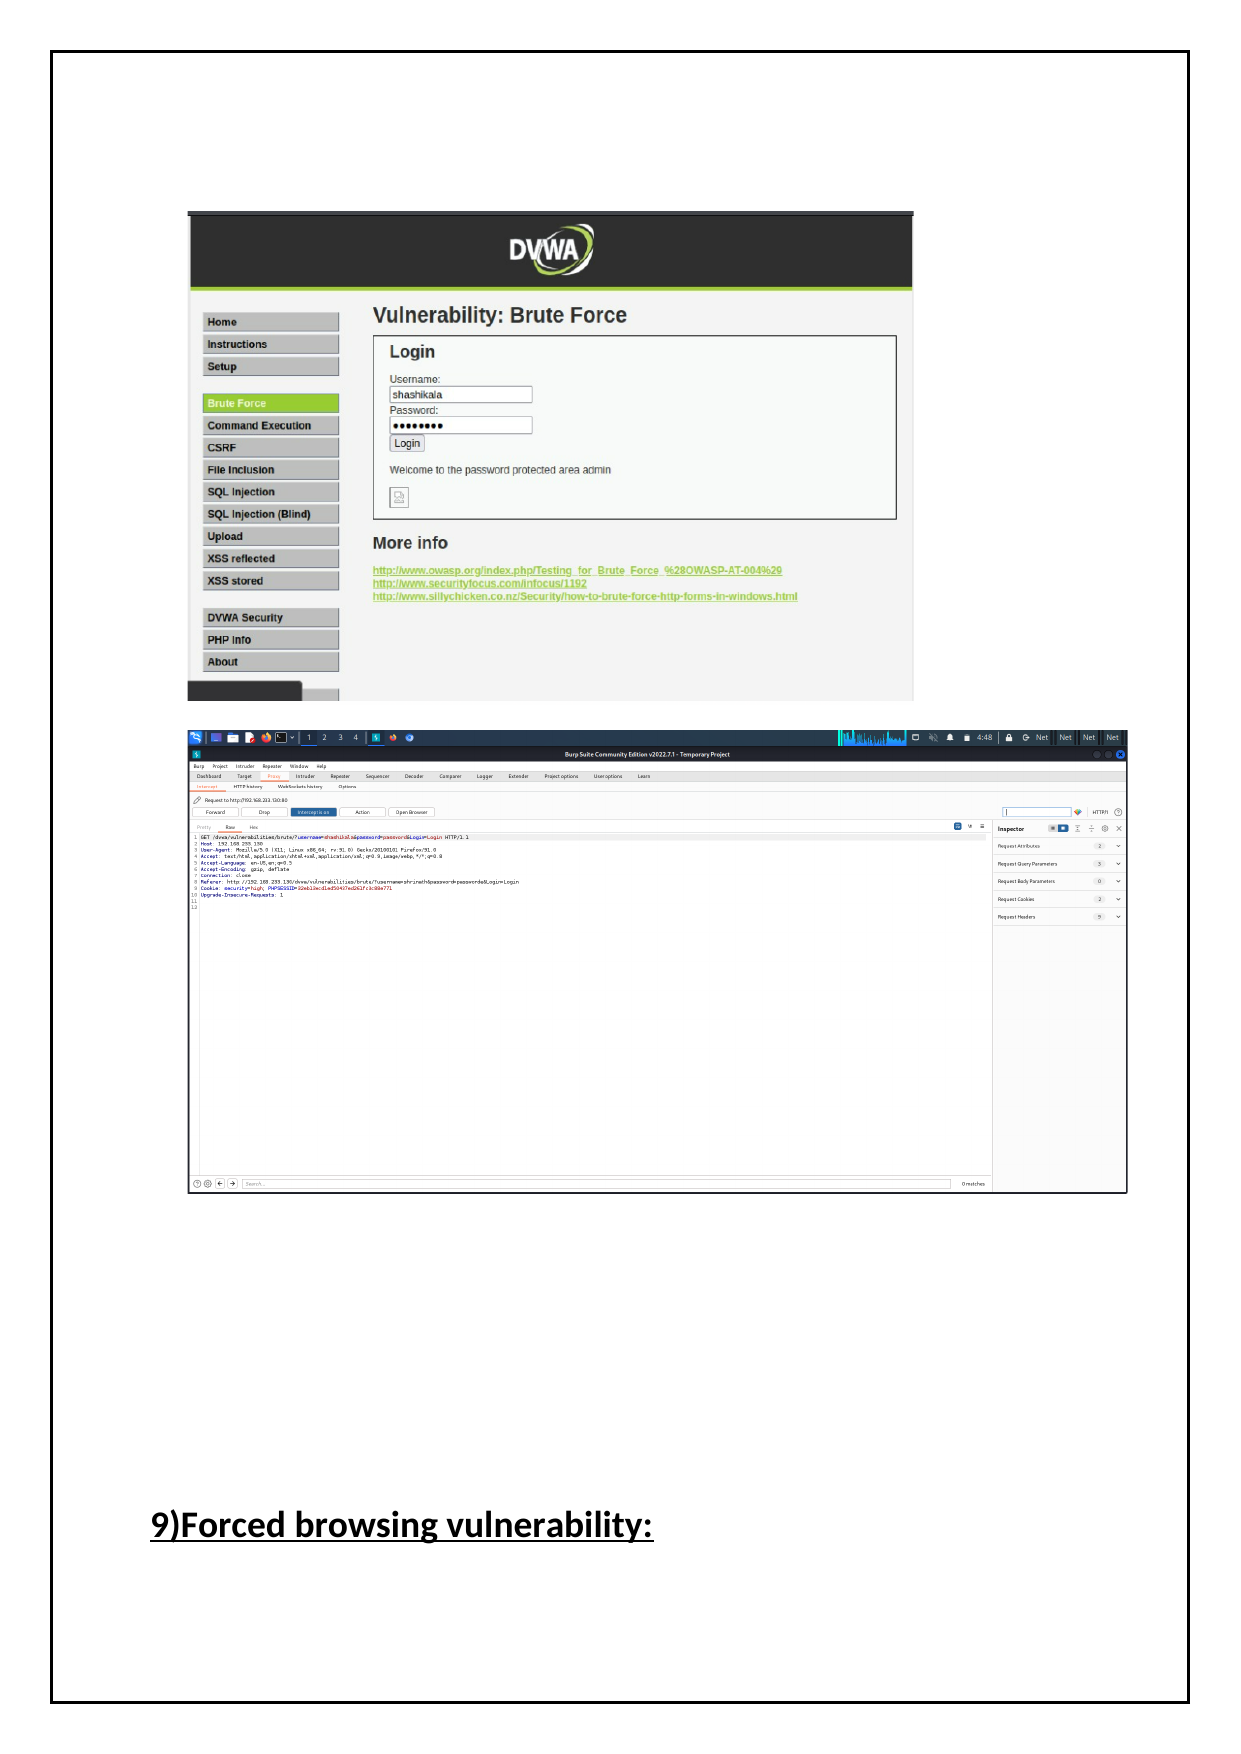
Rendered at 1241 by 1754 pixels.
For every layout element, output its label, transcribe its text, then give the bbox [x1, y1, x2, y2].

picture [187, 211, 914, 705]
picture [187, 730, 1128, 1194]
text 9)Forced browsing vulnerability: [150, 1501, 1090, 1547]
